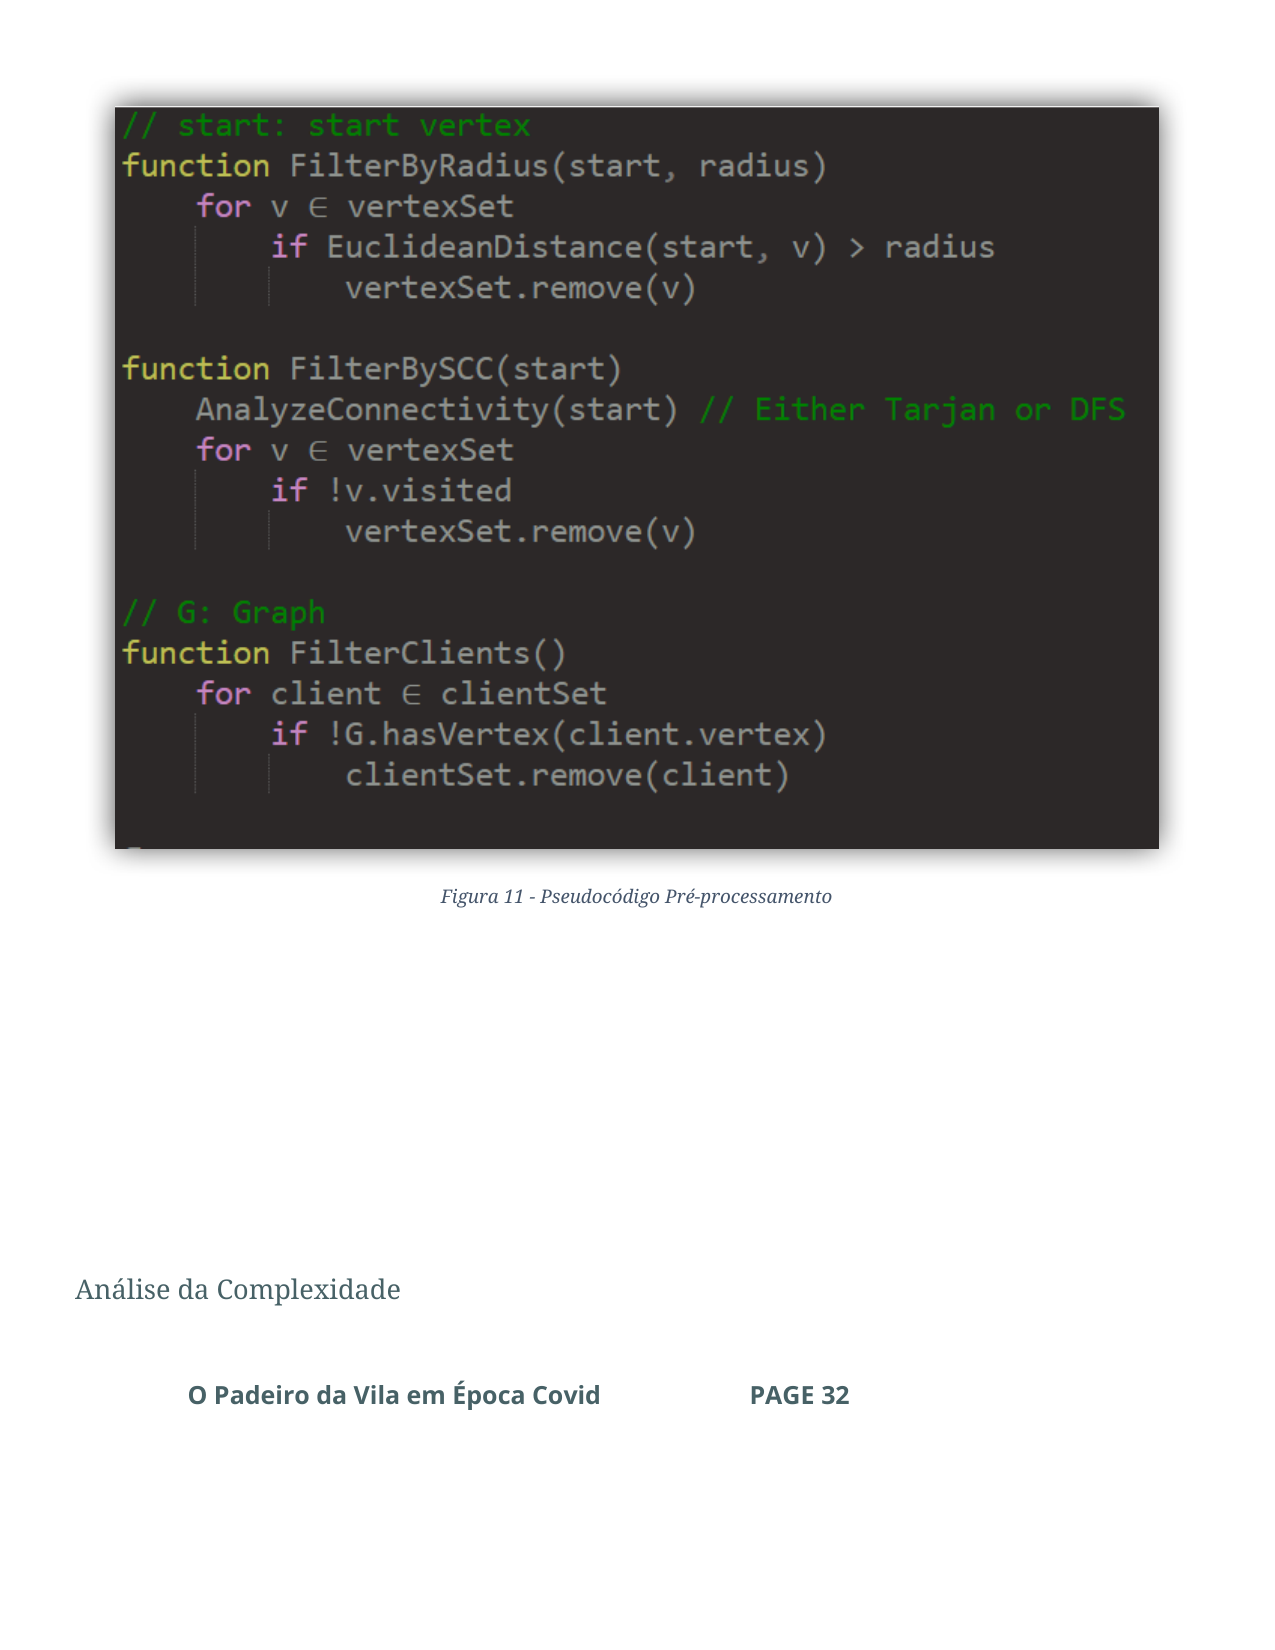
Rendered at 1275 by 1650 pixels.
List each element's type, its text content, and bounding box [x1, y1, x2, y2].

text Figura 11 - Pseudocódigo Pré-processamento [75, 883, 1200, 909]
subtitle Análise da Complexidade [75, 1271, 1200, 1308]
picture [115, 106, 1159, 849]
